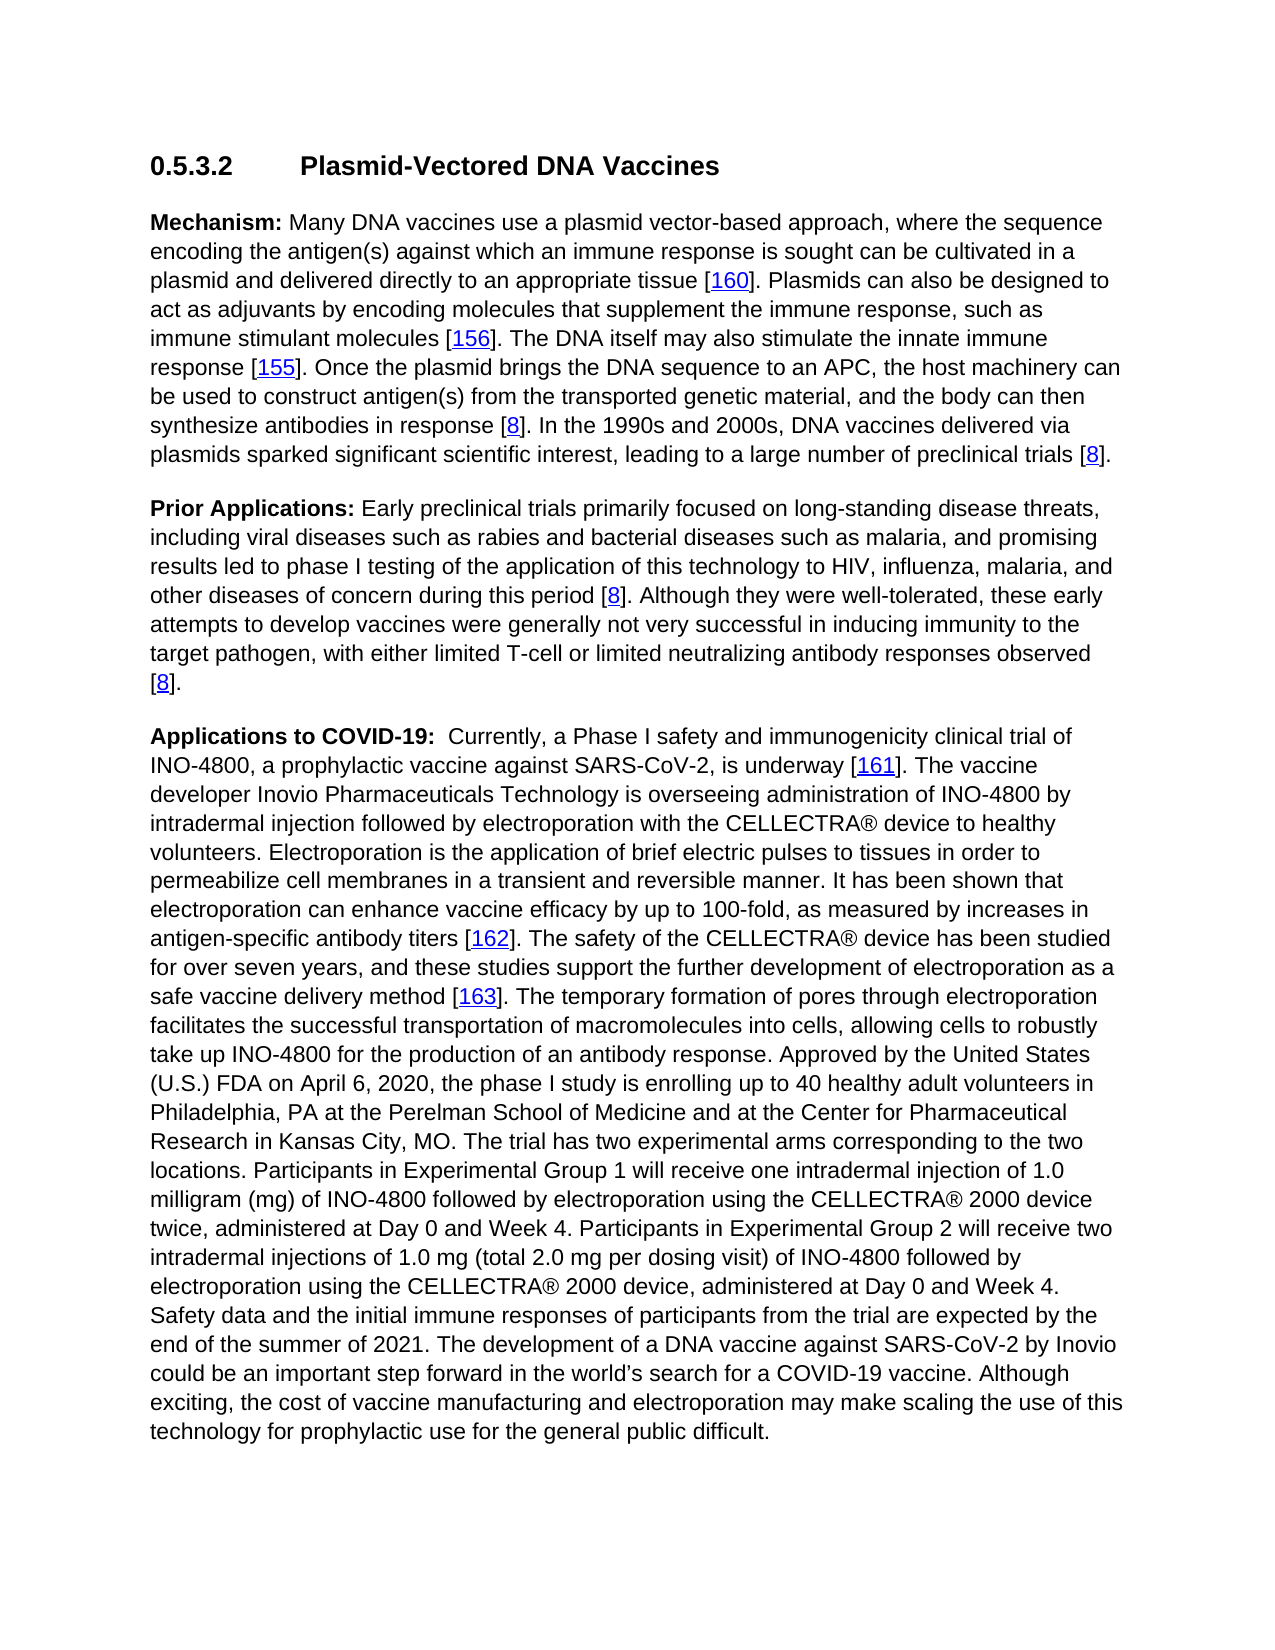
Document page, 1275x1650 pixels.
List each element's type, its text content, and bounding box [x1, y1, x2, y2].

text Applications to COVID-19: Currently, a Phase I safety and immunogenicity clinical trial of INO-4800, a prophylactic vaccine against SARS-CoV-2, is underway [161]. The vaccine developer Inovio Pharmaceuticals Technology is overseeing administration of INO-4800 by intradermal injection followed by electroporation with the CELLECTRA® device to healthy volunteers. Electroporation is the application of brief electric pulses to tissues in order to permeabilize cell membranes in a transient and reversible manner. It has been shown that electroporation can enhance vaccine efficacy by up to 100-fold, as measured by increases in antigen-specific antibody titers [162]. The safety of the CELLECTRA® device has been studied for over seven years, and these studies support the further development of electroporation as a safe vaccine delivery method [163]. The temporary formation of pores through electroporation facilitates the successful transportation of macromolecules into cells, allowing cells to robustly take up INO-4800 for the production of an antibody response. Approved by the United States (U.S.) FDA on April 6, 2020, the phase I study is enrolling up to 40 healthy adult volunteers in Philadelphia, PA at the Perelman School of Medicine and at the Center for Pharmaceutical Research in Kansas City, MO. The trial has two experimental arms corresponding to the two locations. Participants in Experimental Group 1 will receive one intradermal injection of 1.0 milligram (mg) of INO-4800 followed by electroporation using the CELLECTRA® 2000 device twice, administered at Day 0 and Week 4. Participants in Experimental Group 2 will receive two intradermal injections of 1.0 mg (total 2.0 mg per dosing visit) of INO-4800 followed by electroporation using the CELLECTRA® 2000 device, administered at Day 0 and Week 4. Safety data and the initial immune responses of participants from the trial are expected by the end of the summer of 2021. The development of a DNA vaccine against SARS-CoV-2 by Inovio could be an important step forward in the world’s search for a COVID-19 vaccine. Although exciting, the cost of vaccine manufacturing and electroporation may make scaling the use of this technology for prophylactic use for the general public difficult. [150, 723, 1125, 1444]
text Prior Applications: Early preclinical trials primarily focused on long-standing disease threats, including viral diseases such as rabies and bacterial diseases such as malaria, and promising results led to phase I testing of the application of this technology to HIV, influenza, malaria, and other diseases of concern during this period [8]. Although they were well-tolerated, these early attempts to develop vaccines were generally not very successful in inducing immunity to the target pathogen, with either limited T-cell or limited neutralizing antibody responses observed [8]. [150, 495, 1125, 695]
text Mechanism: Many DNA vaccines use a plasmid vector-based approach, where the sequence encoding the antigen(s) against which an immune response is sought can be cultivated in a plasmid and delivered directly to an appropriate tissue [160]. Plasmids can also be designed to act as adjuvants by encoding molecules that supplement the immune response, such as immune stimulant molecules [156]. The DNA itself may also stimulate the innate immune response [155]. Once the plasmid brings the DNA sequence to an APC, the host machinery can be used to construct antigen(s) from the transported genetic material, and the body can then synthesize antibodies in response [8]. In the 1990s and 2000s, DNA vaccines delivered via plasmids sparked significant scientific interest, leading to a large number of preclinical trials [8]. [150, 209, 1125, 467]
subtitle 0.5.3.2 Plasmid-Vectored DNA Vaccines [150, 150, 1125, 181]
